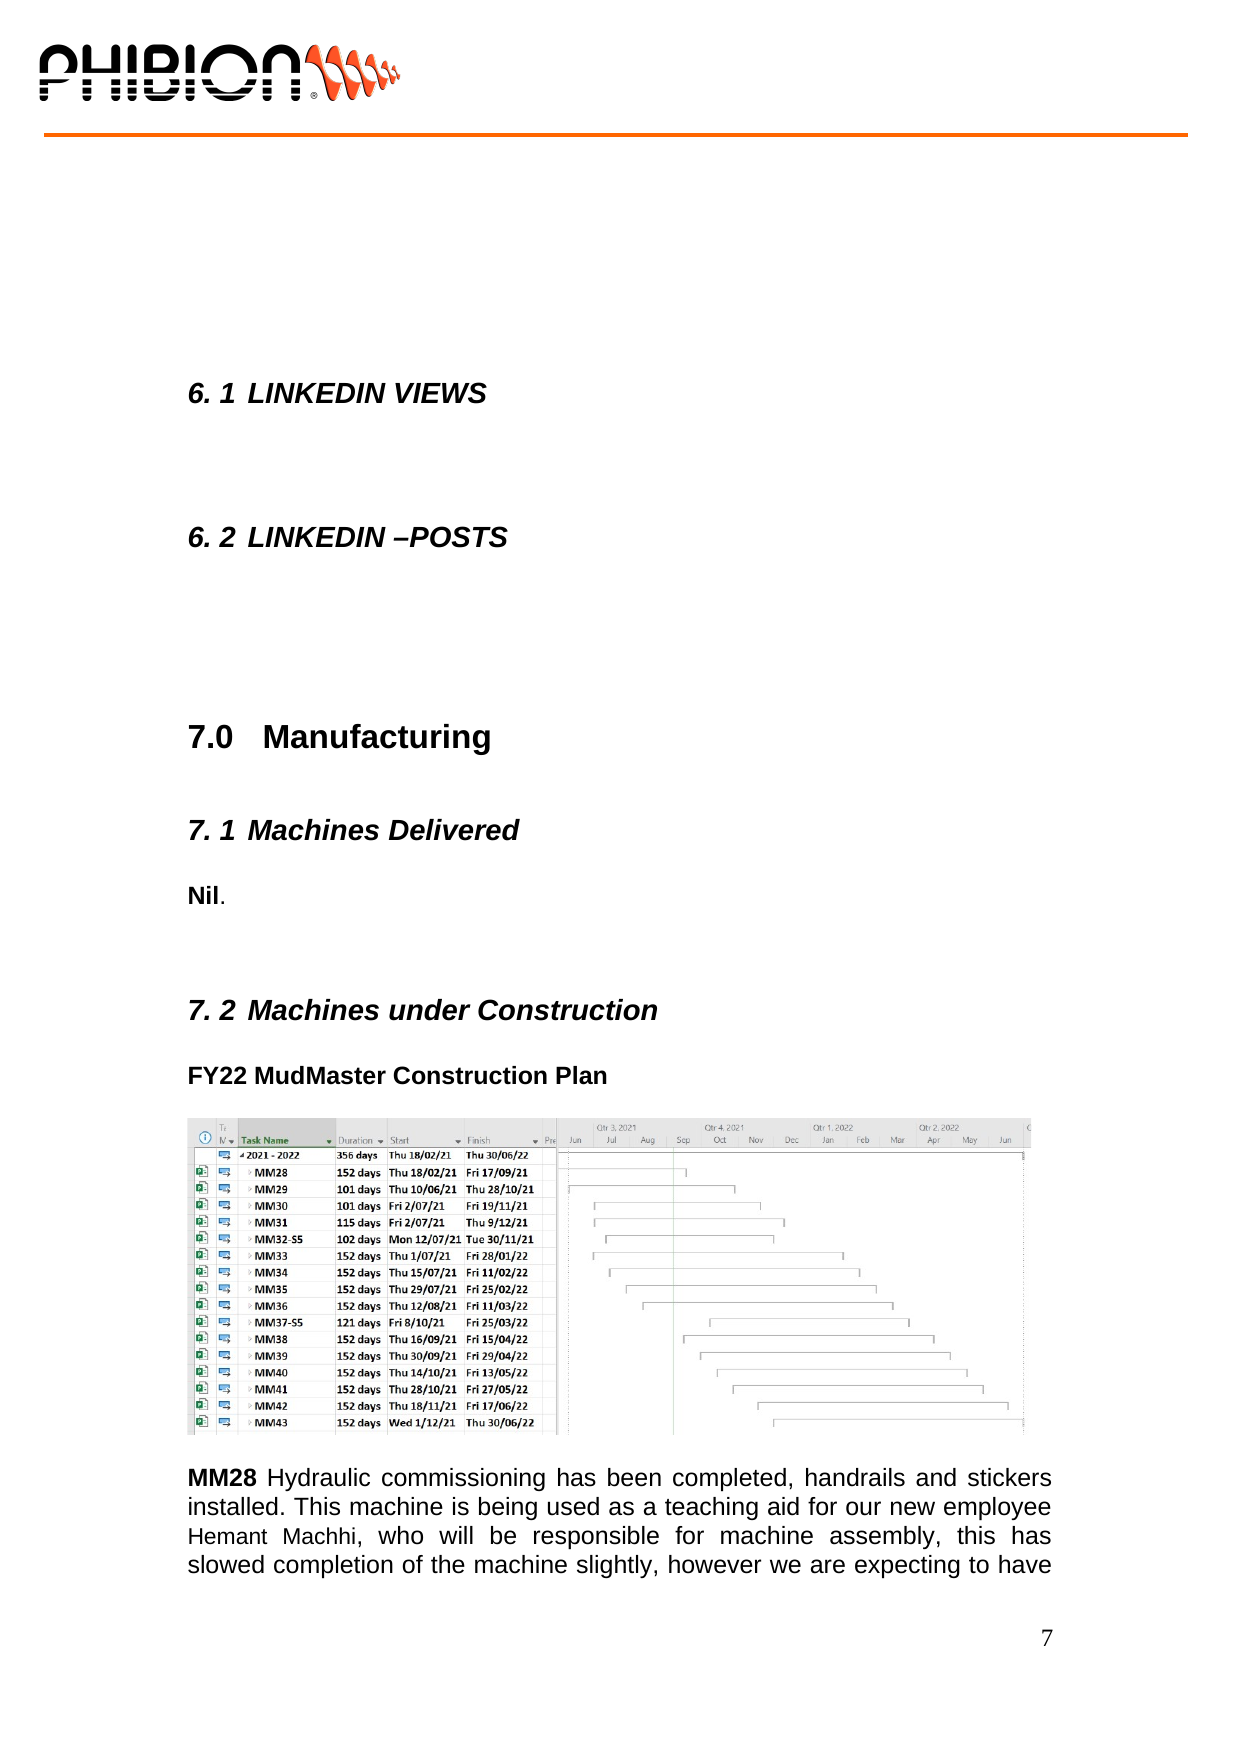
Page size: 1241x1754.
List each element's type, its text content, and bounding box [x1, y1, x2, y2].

text Nil. [187, 881, 1053, 910]
picture [187, 1118, 1032, 1435]
text FY22 MudMaster Construction Plan [187, 1061, 1053, 1090]
picture [39, 44, 401, 101]
subtitle Machines under Construction [187, 992, 1053, 1026]
subtitle LINKEDIN VIEWS [187, 376, 1053, 410]
subtitle LINKEDIN –POSTS [187, 520, 1053, 554]
subtitle Manufacturing [187, 717, 1053, 755]
subtitle Machines Delivered [187, 813, 1053, 846]
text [187, 1463, 1053, 1578]
